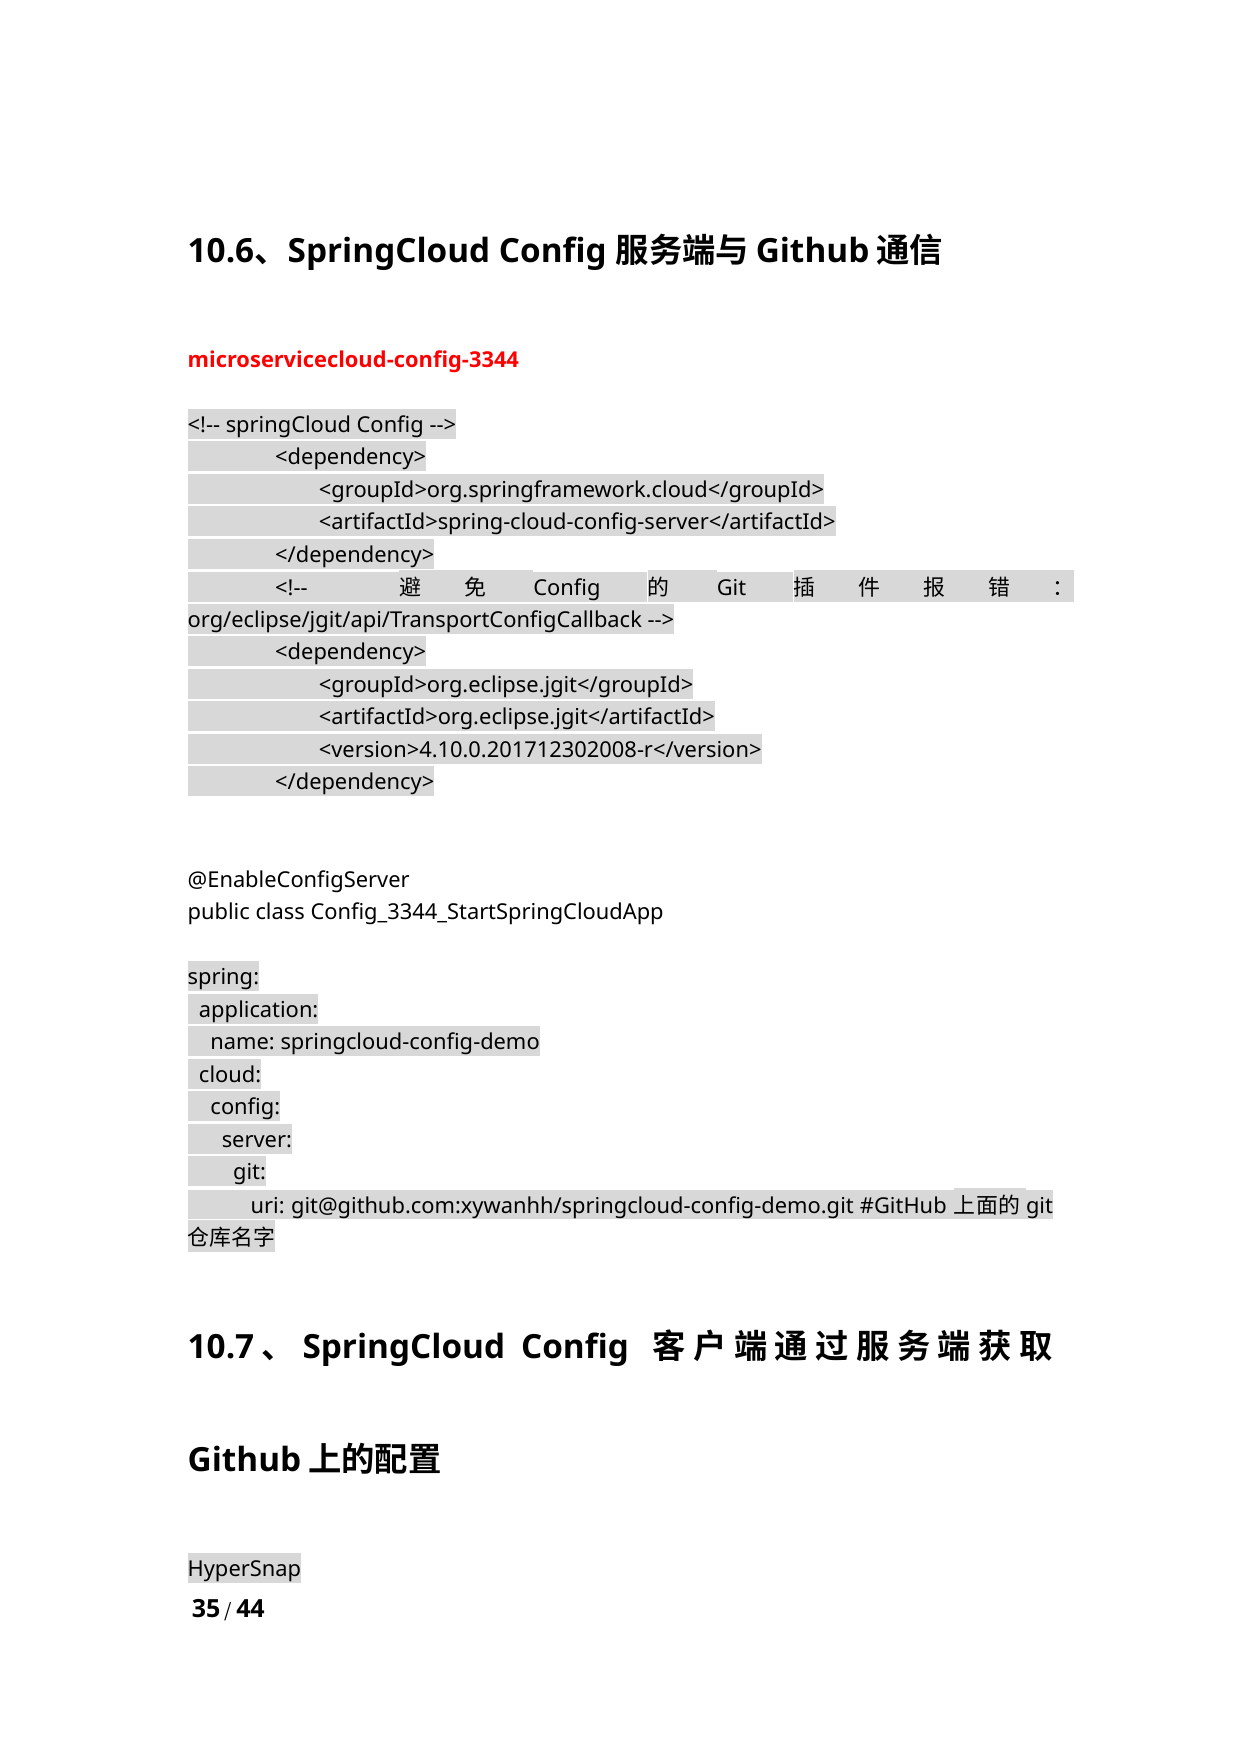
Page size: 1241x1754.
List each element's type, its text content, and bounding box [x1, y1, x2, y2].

text <!-- 避免Config的Git插件报错：org/eclipse/jgit/api/TransportConfigCallback --> [187, 570, 1053, 635]
text config: [187, 1090, 1053, 1122]
text <version>4.10.0.201712302008-r</version> [187, 732, 1053, 765]
text </dependency> [187, 765, 1053, 797]
text HyperSnap [187, 1552, 1053, 1584]
text name: springcloud-config-demo [187, 1025, 1053, 1057]
text <dependency> [187, 440, 1053, 472]
text uri: git@github.com:xywanhh/springcloud-config-demo.git #GitHub上面的git仓库名字 [187, 1187, 1053, 1252]
text <dependency> [187, 635, 1053, 667]
text public class Config_3344_StartSpringCloudApp [187, 895, 1053, 927]
text git: [187, 1155, 1053, 1187]
text application: [187, 992, 1053, 1025]
subtitle 10.6、SpringCloud Config 服务端与Github通信 [187, 215, 1053, 280]
text <artifactId>spring-cloud-config-server</artifactId> [187, 505, 1053, 537]
text cloud: [187, 1057, 1053, 1090]
text <artifactId>org.eclipse.jgit</artifactId> [187, 700, 1053, 732]
text microservicecloud-config-3344 [187, 342, 1053, 375]
text @EnableConfigServer [187, 862, 1053, 895]
text server: [187, 1122, 1053, 1155]
subtitle 10.7、SpringCloud Config 客户端通过服务端获取Github上的配置 [187, 1312, 1053, 1489]
text <groupId>org.springframework.cloud</groupId> [187, 472, 1053, 505]
text </dependency> [187, 537, 1053, 570]
text <groupId>org.eclipse.jgit</groupId> [187, 667, 1053, 700]
text <!-- springCloud Config --> [187, 407, 1053, 440]
text spring: [187, 960, 1053, 992]
